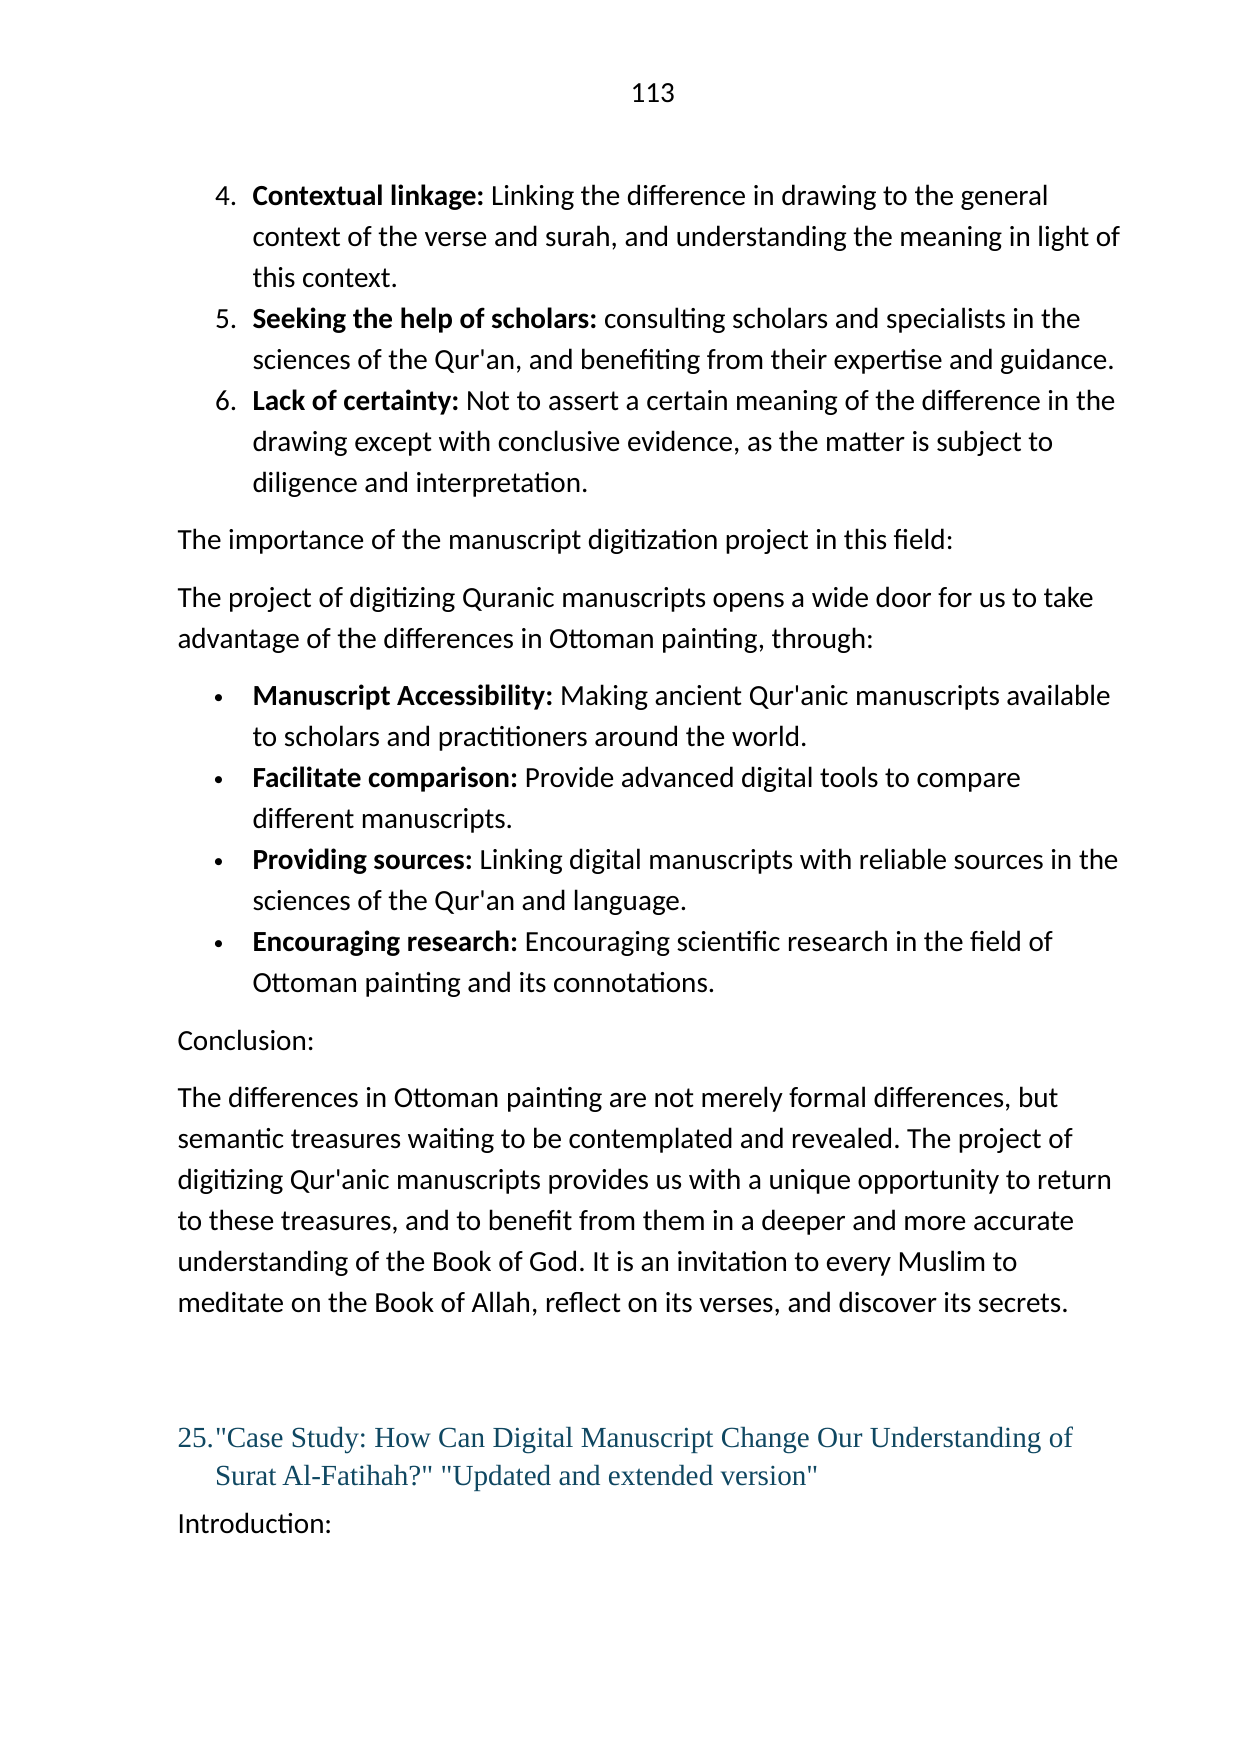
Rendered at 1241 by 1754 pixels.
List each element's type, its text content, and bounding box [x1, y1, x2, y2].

list Contextual linkage: Linking the difference in drawing to the general context of the verse and surah, and understanding the meaning in light of this context. [215, 177, 1128, 295]
text Conclusion: [177, 1022, 1128, 1057]
list Providing sources: Linking digital manuscripts with reliable sources in the sciences of the Qur'an and language. [215, 841, 1128, 918]
list Manuscript Accessibility: Making ancient Qur'anic manuscripts available to scholars and practitioners around the world. [215, 677, 1128, 754]
list Lack of certainty: Not to assert a certain meaning of the difference in the drawing except with conclusive evidence, as the matter is subject to diligence and interpretation. [215, 382, 1128, 499]
text The importance of the manuscript digitization project in this field: [177, 521, 1128, 557]
text Introduction: [177, 1505, 1128, 1541]
list Seeking the help of scholars: consulting scholars and specialists in the sciences of the Qur'an, and benefiting from their expertise and guidance. [215, 300, 1128, 377]
list Encouraging research: Encouraging scientific research in the field of Ottoman painting and its connotations. [215, 923, 1128, 1000]
list Facilitate comparison: Provide advanced digital tools to compare different manuscripts. [215, 759, 1128, 836]
subtitle "Case Study: How Can Digital Manuscript Change Our Understanding of Surat Al-Fatihah?" "Updated and extended version" [177, 1420, 1128, 1492]
text The project of digitizing Quranic manuscripts opens a wide door for us to take advantage of the differences in Ottoman painting, through: [177, 579, 1128, 656]
text The differences in Ottoman painting are not merely formal differences, but semantic treasures waiting to be contemplated and revealed. The project of digitizing Qur'anic manuscripts provides us with a unique opportunity to return to these treasures, and to benefit from them in a deeper and more accurate understanding of the Book of God. It is an invitation to every Muslim to meditate on the Book of Allah, reflect on its verses, and discover its secrets. [177, 1079, 1128, 1319]
